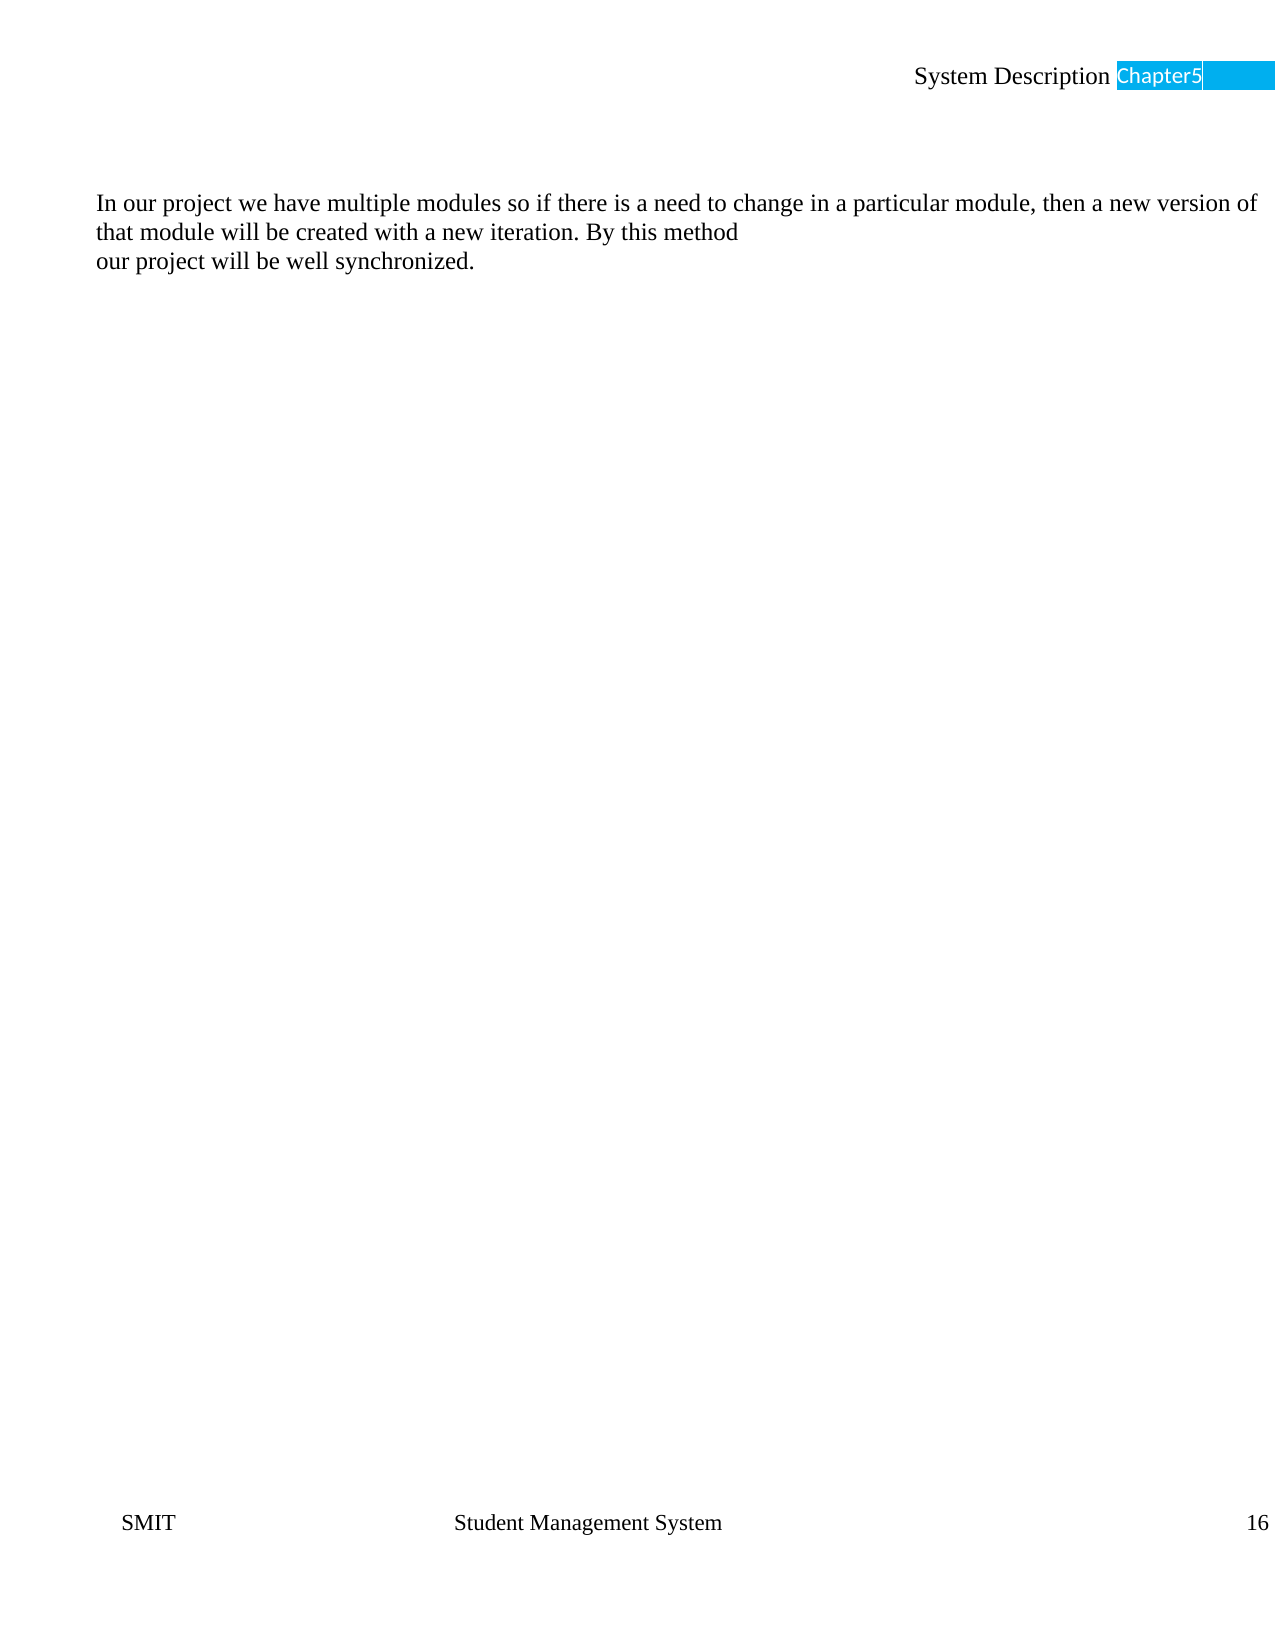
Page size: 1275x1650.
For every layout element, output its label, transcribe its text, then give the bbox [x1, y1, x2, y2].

text In our project we have multiple modules so if there is a need to change in a particular module, then a new version of that module will be created with a new iteration. By this method [96, 188, 1269, 246]
text our project will be well synchronized. [96, 246, 1269, 275]
